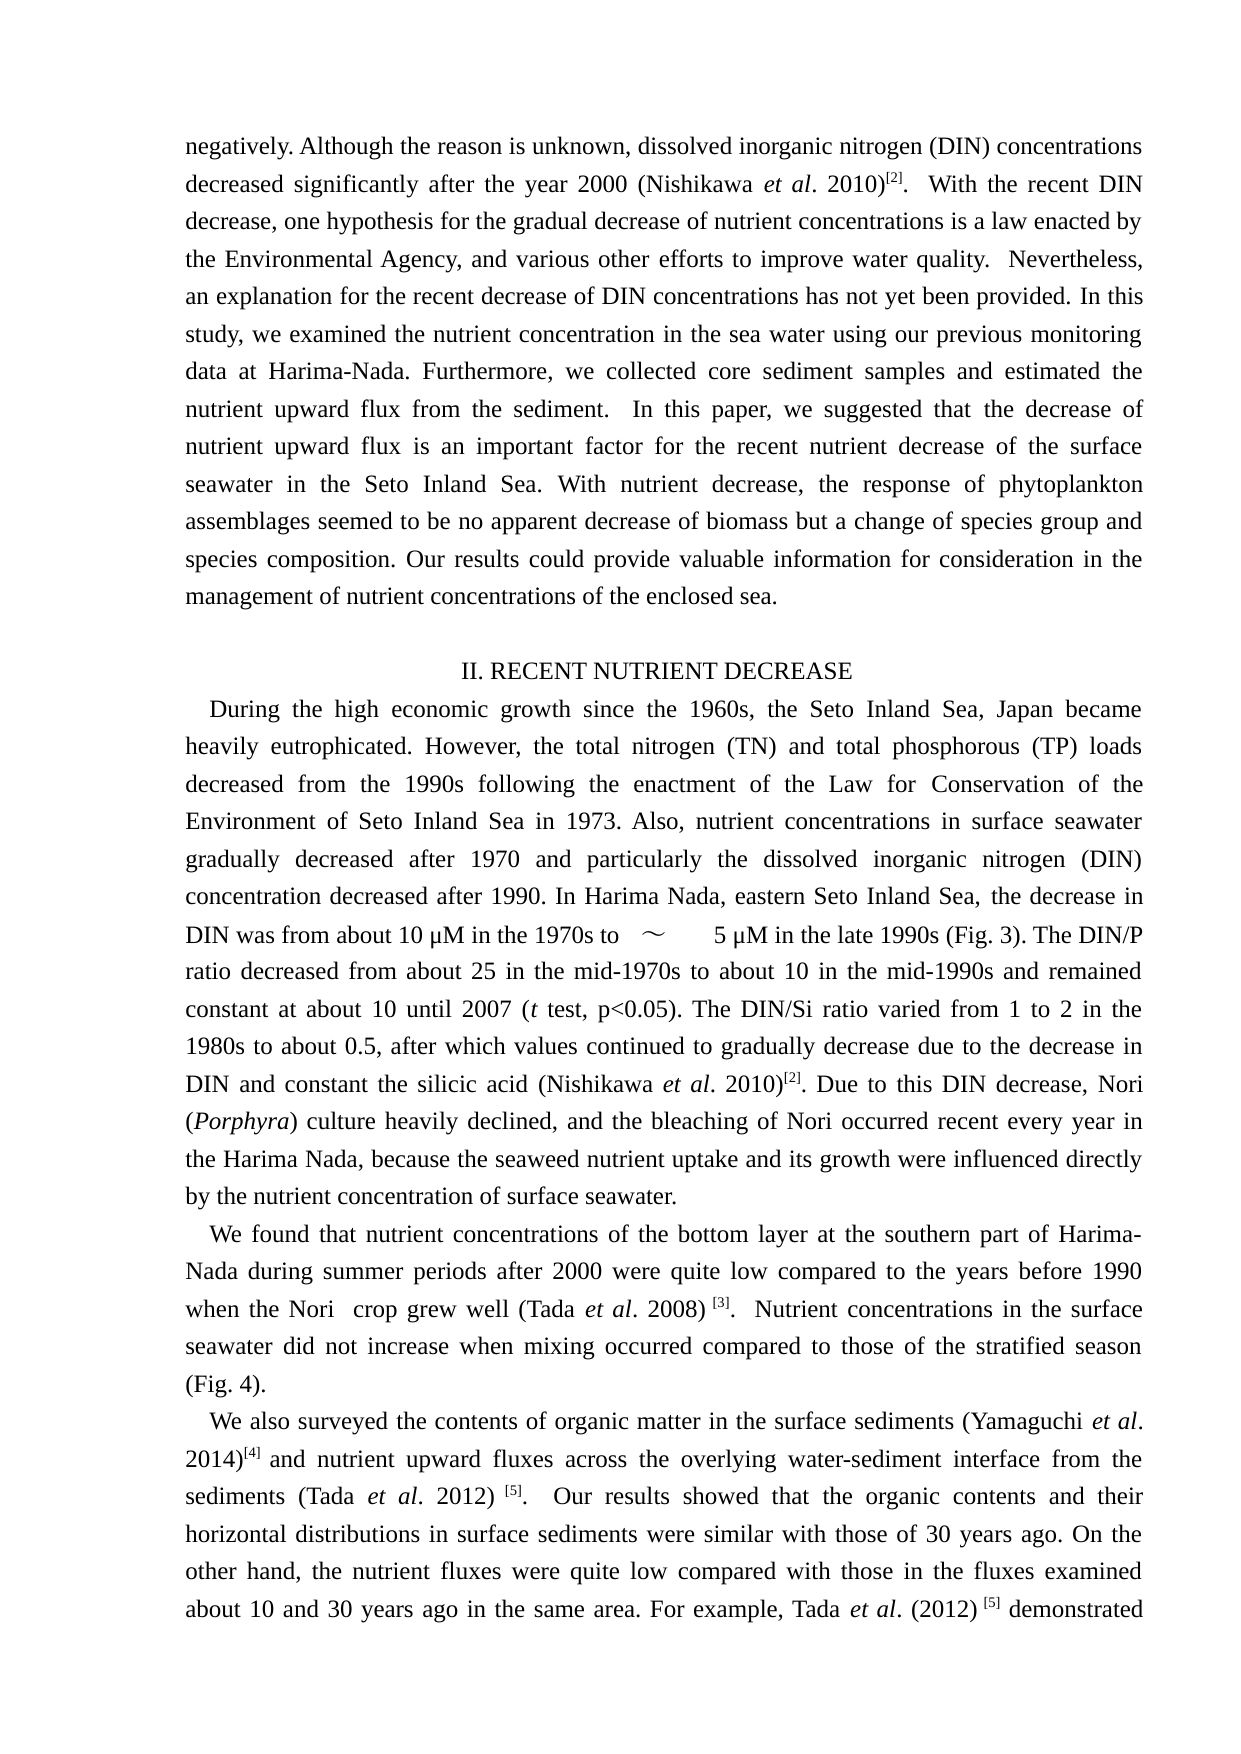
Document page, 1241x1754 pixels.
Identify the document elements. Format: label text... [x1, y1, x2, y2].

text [185, 1402, 1143, 1627]
text II. RECENT NUTRIENT DECREASE [185, 652, 1143, 689]
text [185, 127, 1143, 614]
text During the high economic growth since the 1960s, the Seto Inland Sea, Japan became heavily eutrophicated. However, the total nitrogen (TN) and total phosphorous (TP) loads decreased from the 1990s following the enactment of the Law for Conservation of the Environment of Seto Inland Sea in 1973. Also, nutrient concentrations in surface seawater gradually decreased after 1970 and particularly the dissolved inorganic nitrogen (DIN) concentration decreased after 1990. In Harima Nada, eastern Seto Inland Sea, the decrease in DIN was from about 10 μM in the 1970s to ～ 5 μM in the late 1990s (Fig. 3). The DIN/P ratio decreased from about 25 in the mid-1970s to about 10 in the mid-1990s and remained constant at about 10 until 2007 (t test, p<0.05). The DIN/Si ratio varied from 1 to 2 in the 1980s to about 0.5, after which values continued to gradually decrease due to the decrease in DIN and constant the silicic acid (Nishikawa et al. 2010)[2]. Due to this DIN decrease, Nori (Porphyra) culture heavily declined, and the bleaching of Nori occurred recent every year in the Harima Nada, because the seaweed nutrient uptake and its growth were influenced directly by the nutrient concentration of surface seawater. [185, 689, 1143, 1214]
text We found that nutrient concentrations of the bottom layer at the southern part of Harima-Nada during summer periods after 2000 were quite low compared to the years before 1990 when the Nori crop grew well (Tada et al. 2008) [3]. Nutrient concentrations in the surface seawater did not increase when mixing occurred compared to those of the stratified season (Fig. 4). [185, 1214, 1143, 1402]
